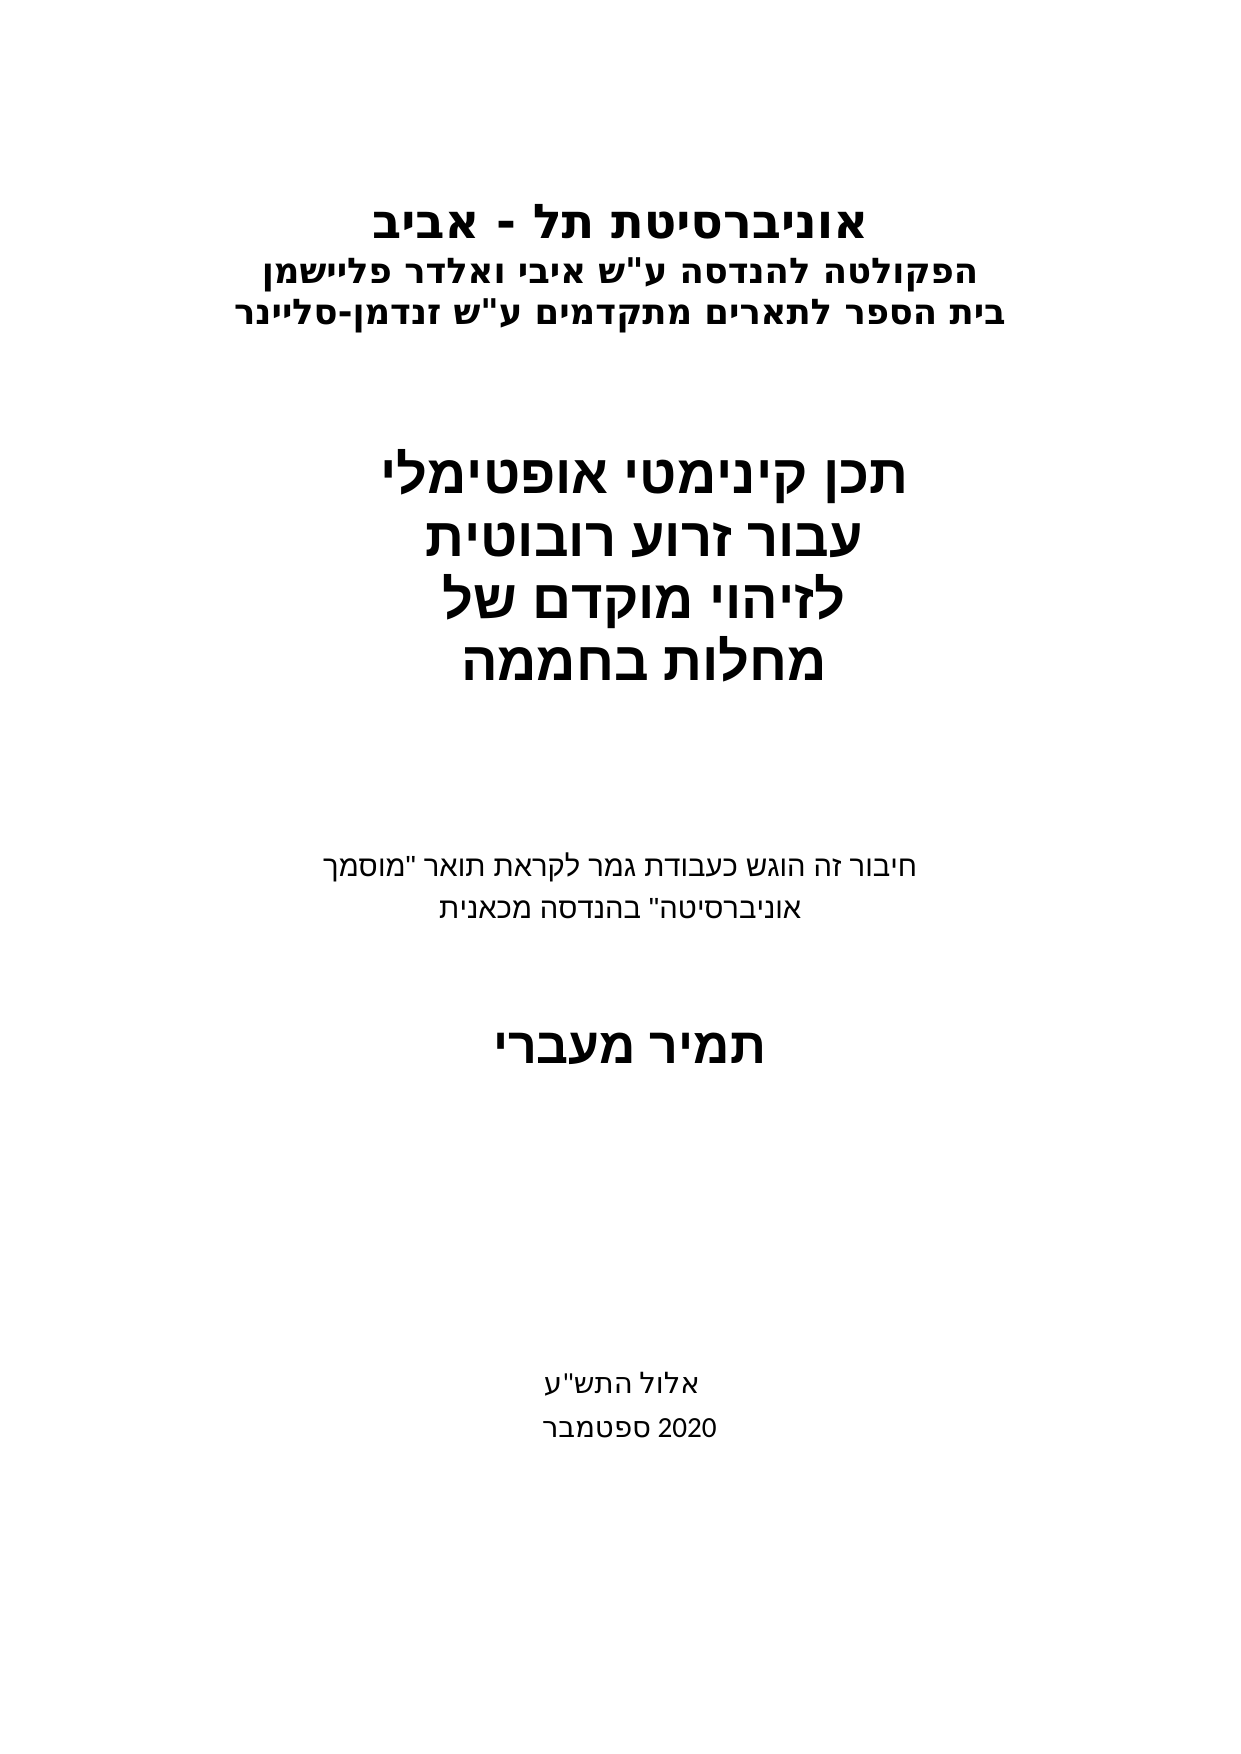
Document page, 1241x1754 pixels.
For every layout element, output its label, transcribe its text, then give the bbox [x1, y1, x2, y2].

text הפקולטה להנדסה ע"ש איבי ואלדר פליישמן [177, 250, 1063, 292]
text תמיר מעברי [358, 1016, 901, 1074]
text אוניברסיטת תל - אביב [177, 194, 1063, 250]
text חיבור זה הוגש כעבודת גמר לקראת תואר "מוסמך אוניברסיטה" בהנדסה מכאנית [266, 849, 974, 925]
text בית הספר לתארים מתקדמים ע"ש זנדמן-סליינר [177, 292, 1063, 333]
text אלול התש"ע [358, 1365, 886, 1400]
text 2020 ספטמבר [358, 1409, 901, 1445]
text תכן קינימטי אופטימלי עבור זרוע רובוטית לזיהוי מוקדם של מחלות בחממה [358, 443, 930, 692]
